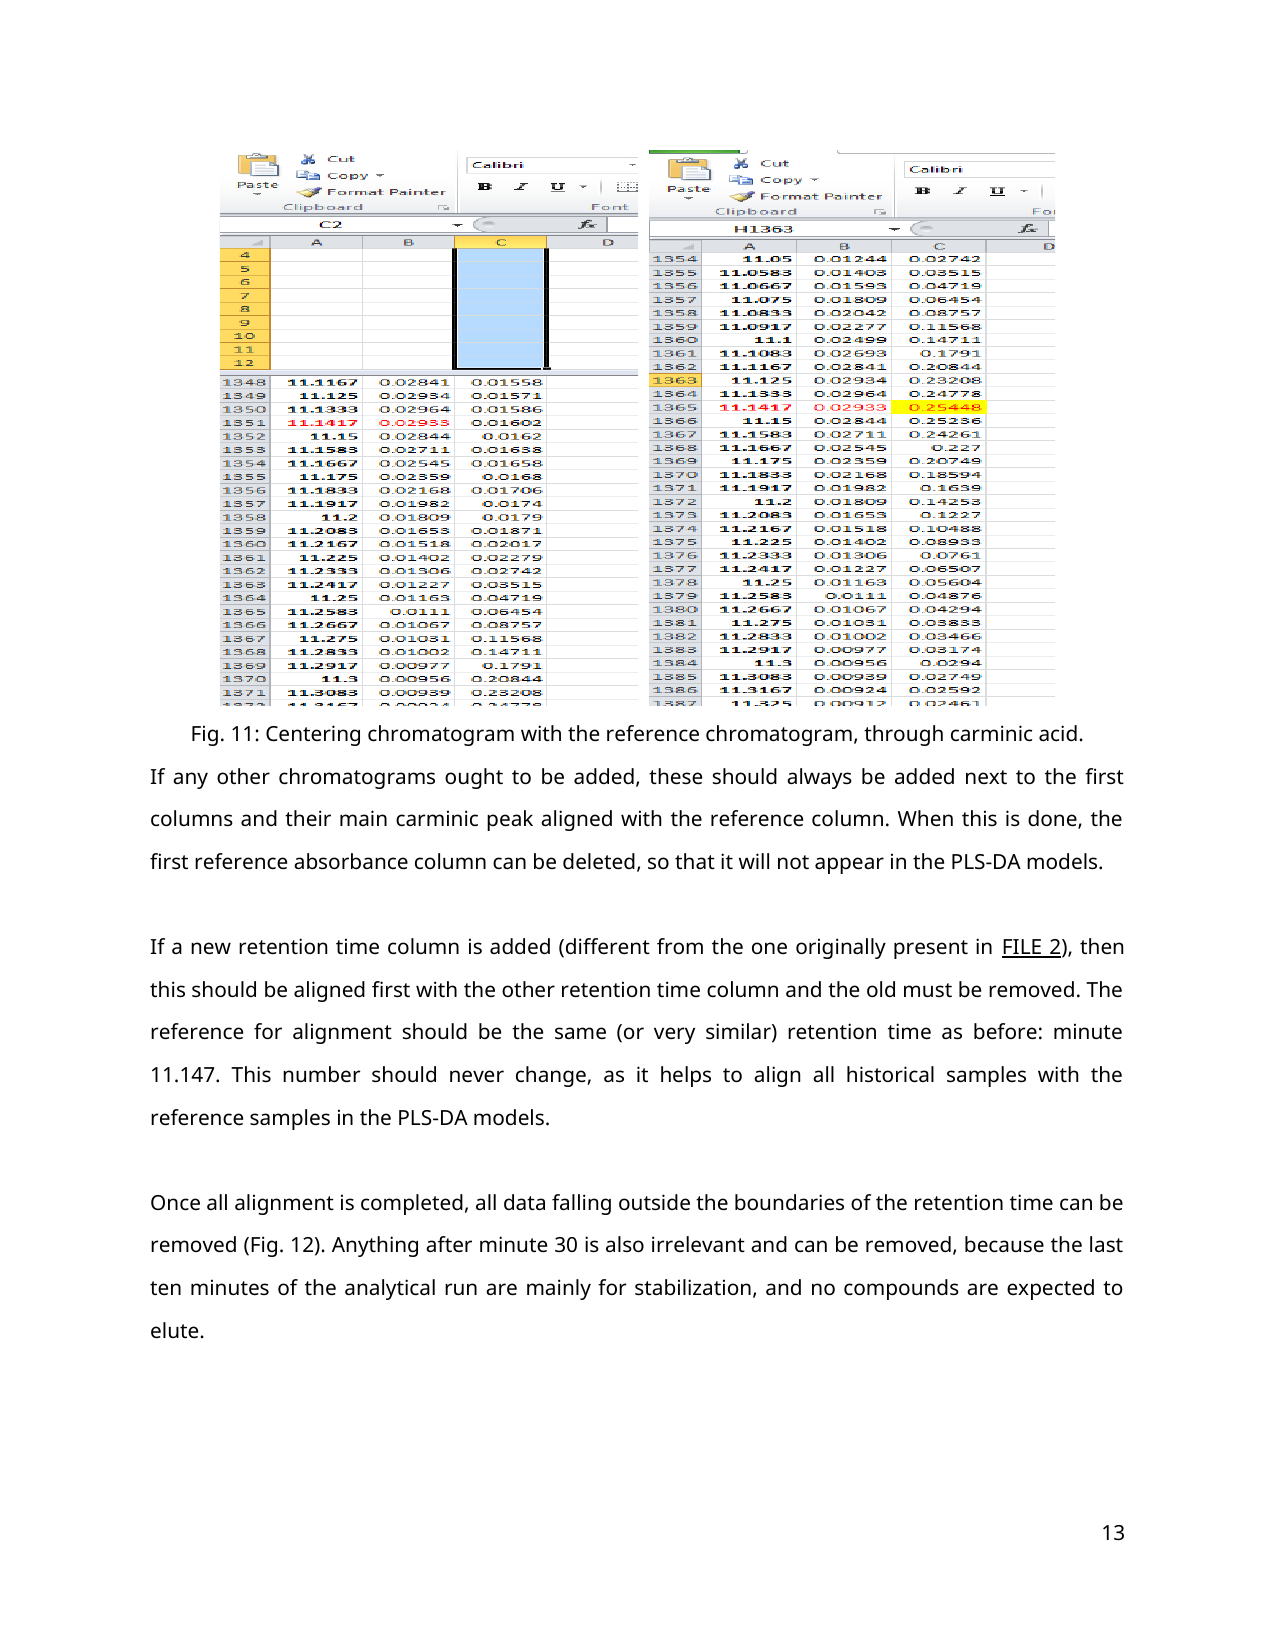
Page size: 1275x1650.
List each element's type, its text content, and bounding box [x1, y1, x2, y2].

text If any other chromatograms ought to be added, these should always be added next to the first columns and their main carminic peak aligned with the reference column. When this is done, the first reference absorbance column can be deleted, so that it will not appear in the PLS-DA models. [150, 762, 1125, 876]
picture [649, 150, 1056, 706]
picture [219, 150, 639, 706]
text Once all alignment is completed, all data falling outside the boundaries of the retention time can be removed (Fig. 12). Anything after minute 30 is also irrelevant and can be removed, because the last ten minutes of the analytical run are mainly for stabilization, and no compounds are expected to elute. [150, 1188, 1125, 1344]
text If a new retention time column is added (different from the one originally present in FILE 2), then this should be aligned first with the other retention time column and the old must be removed. The reference for alignment should be the same (or very similar) retention time as before: minute 11.147. This number should never change, as it helps to align all historical samples with the reference samples in the PLS-DA models. [150, 932, 1125, 1131]
text Fig. 11: Centering chromatogram with the reference chromatogram, through carminic acid. [150, 719, 1125, 748]
